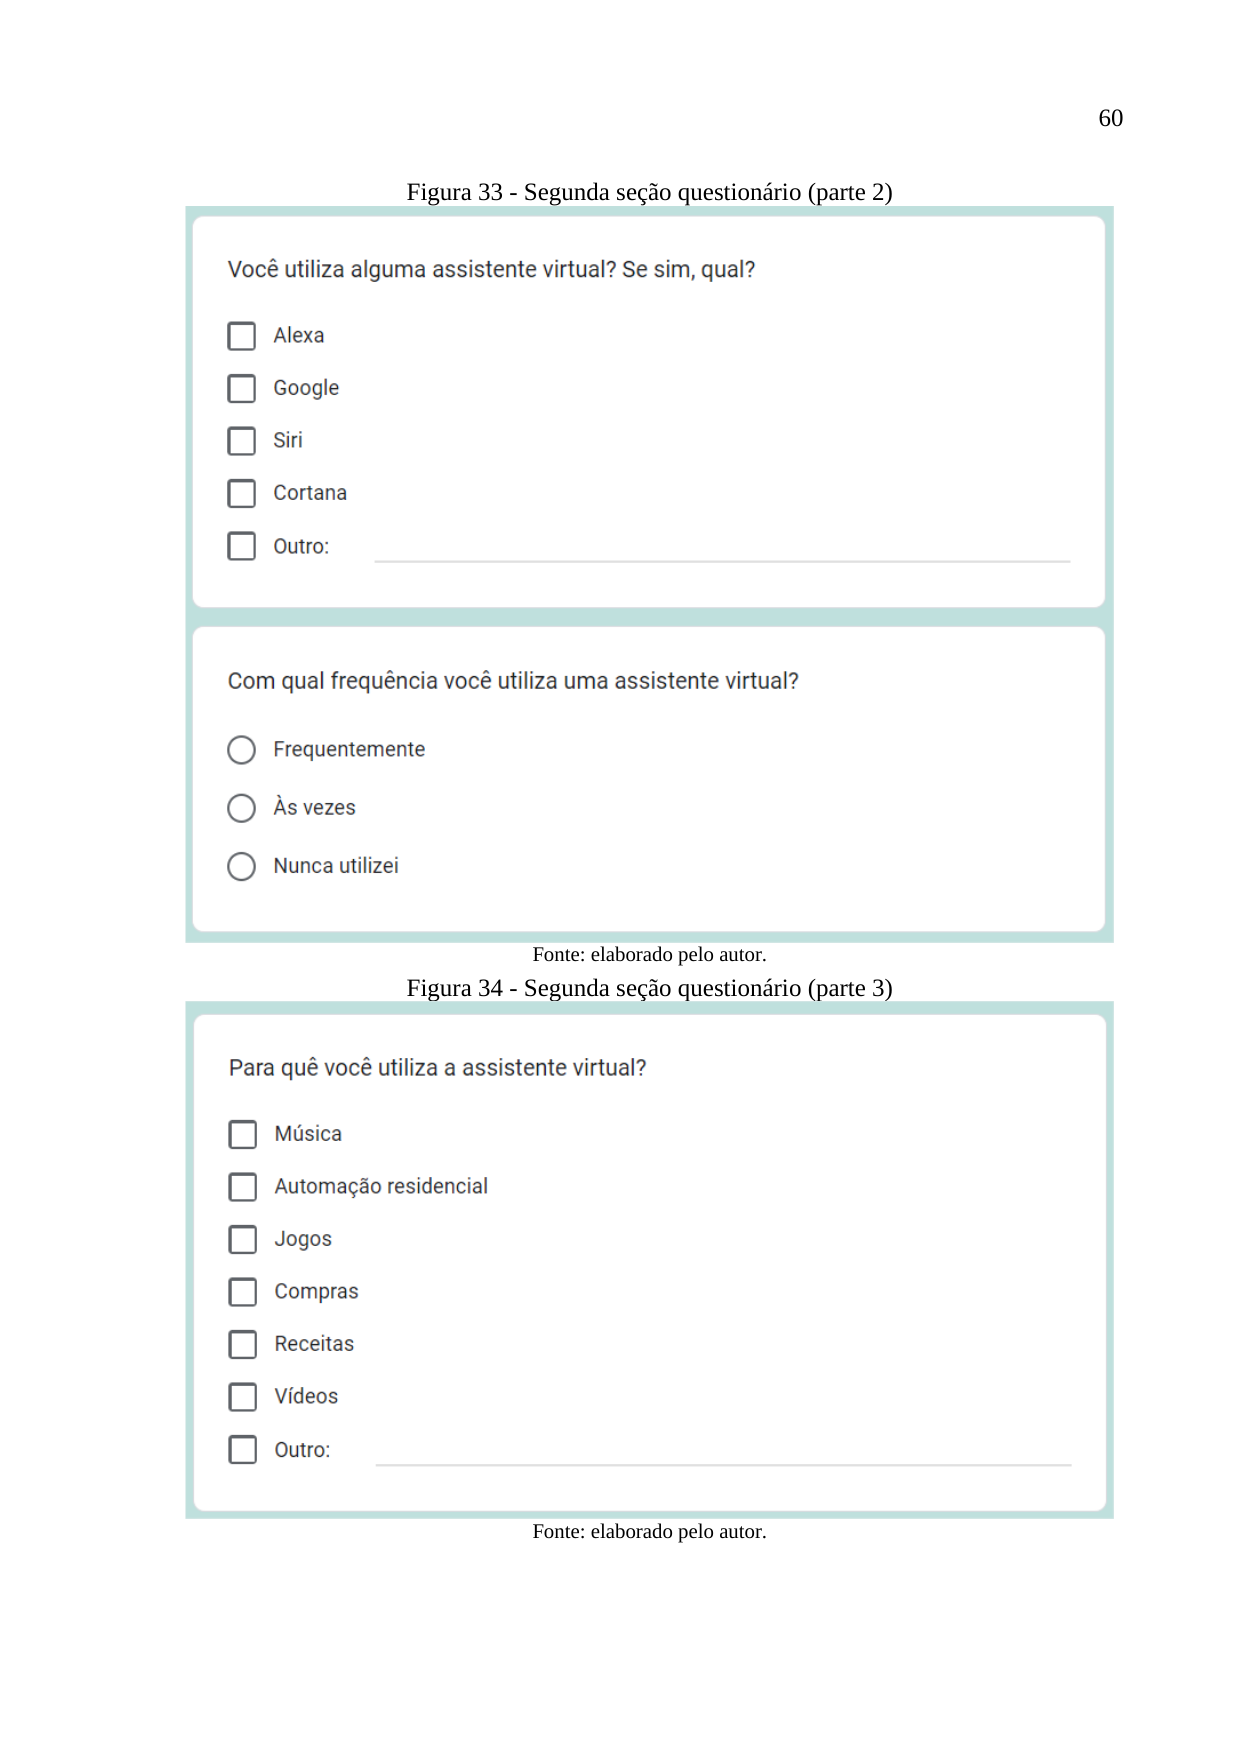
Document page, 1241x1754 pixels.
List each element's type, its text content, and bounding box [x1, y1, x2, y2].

text Figura - Segunda seção questionário (parte 2) [177, 177, 1122, 206]
text Fonte: elaborado pelo autor. [177, 1519, 1122, 1543]
picture [185, 206, 1114, 943]
picture [185, 1001, 1114, 1519]
text Fonte: elaborado pelo autor. [177, 942, 1122, 966]
text Figura - Segunda seção questionário (parte 3) [177, 973, 1122, 1001]
